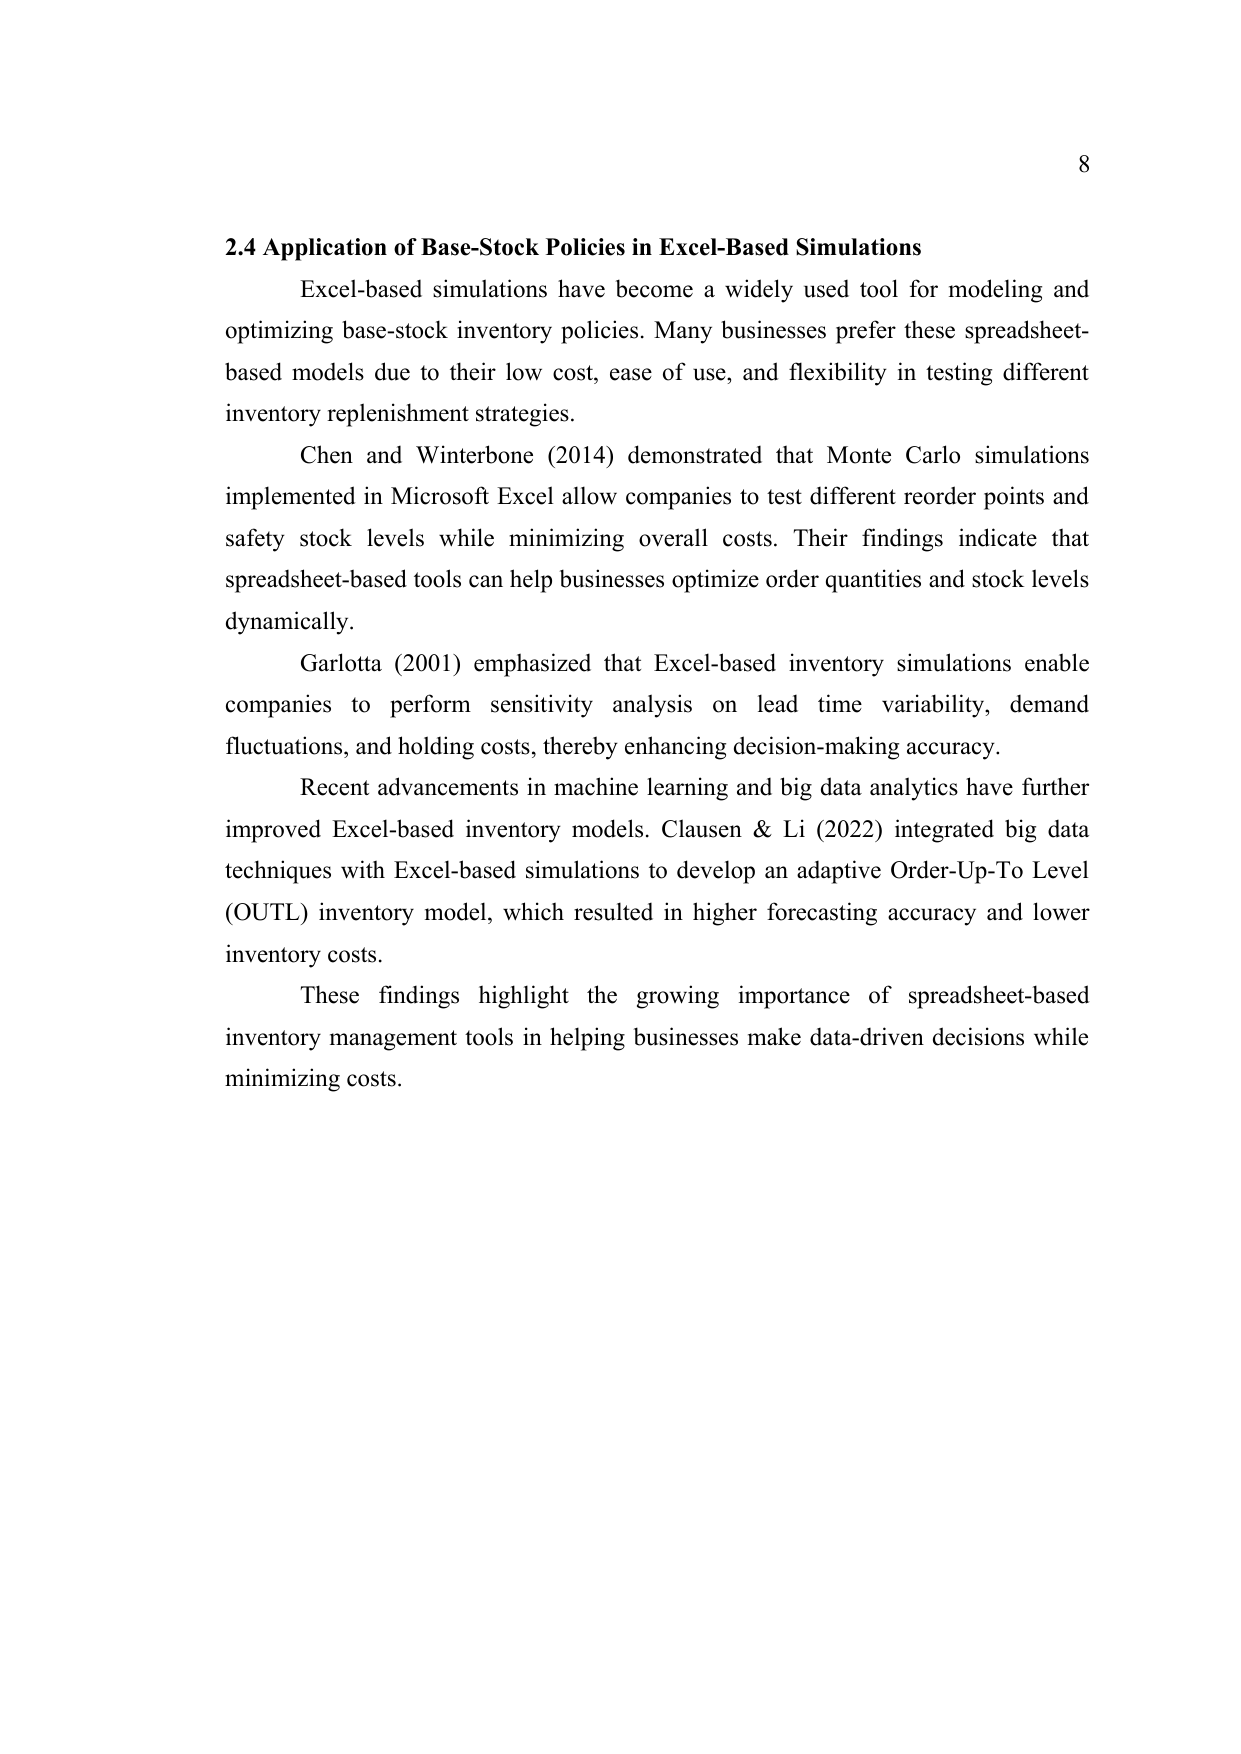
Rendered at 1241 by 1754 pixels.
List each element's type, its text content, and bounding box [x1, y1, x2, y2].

text These findings highlight the growing importance of spreadsheet-based inventory management tools in helping businesses make data-driven decisions while minimizing costs. [225, 981, 1090, 1092]
text Excel-based simulations have become a widely used tool for modeling and optimizing base-stock inventory policies. Many businesses prefer these spreadsheet-based models due to their low cost, ease of use, and flexibility in testing different inventory replenishment strategies. [225, 275, 1090, 427]
text Garlotta (2001) emphasized that Excel-based inventory simulations enable companies to perform sensitivity analysis on lead time variability, demand fluctuations, and holding costs, thereby enhancing decision-making accuracy. [225, 649, 1090, 759]
text Chen and Winterbone (2014) demonstrated that Monte Carlo simulations implemented in Microsoft Excel allow companies to test different reorder points and safety stock levels while minimizing overall costs. Their findings indicate that spreadsheet-based tools can help businesses optimize order quantities and stock levels dynamically. [225, 441, 1090, 635]
text 2.4 Application of Base-Stock Policies in Excel-Based Simulations [225, 233, 1090, 261]
text Recent advancements in machine learning and big data analytics have further improved Excel-based inventory models. Clausen & Li (2022) integrated big data techniques with Excel-based simulations to develop an adaptive Order-Up-To Level (OUTL) inventory model, which resulted in higher forecasting accuracy and lower inventory costs. [225, 773, 1090, 967]
